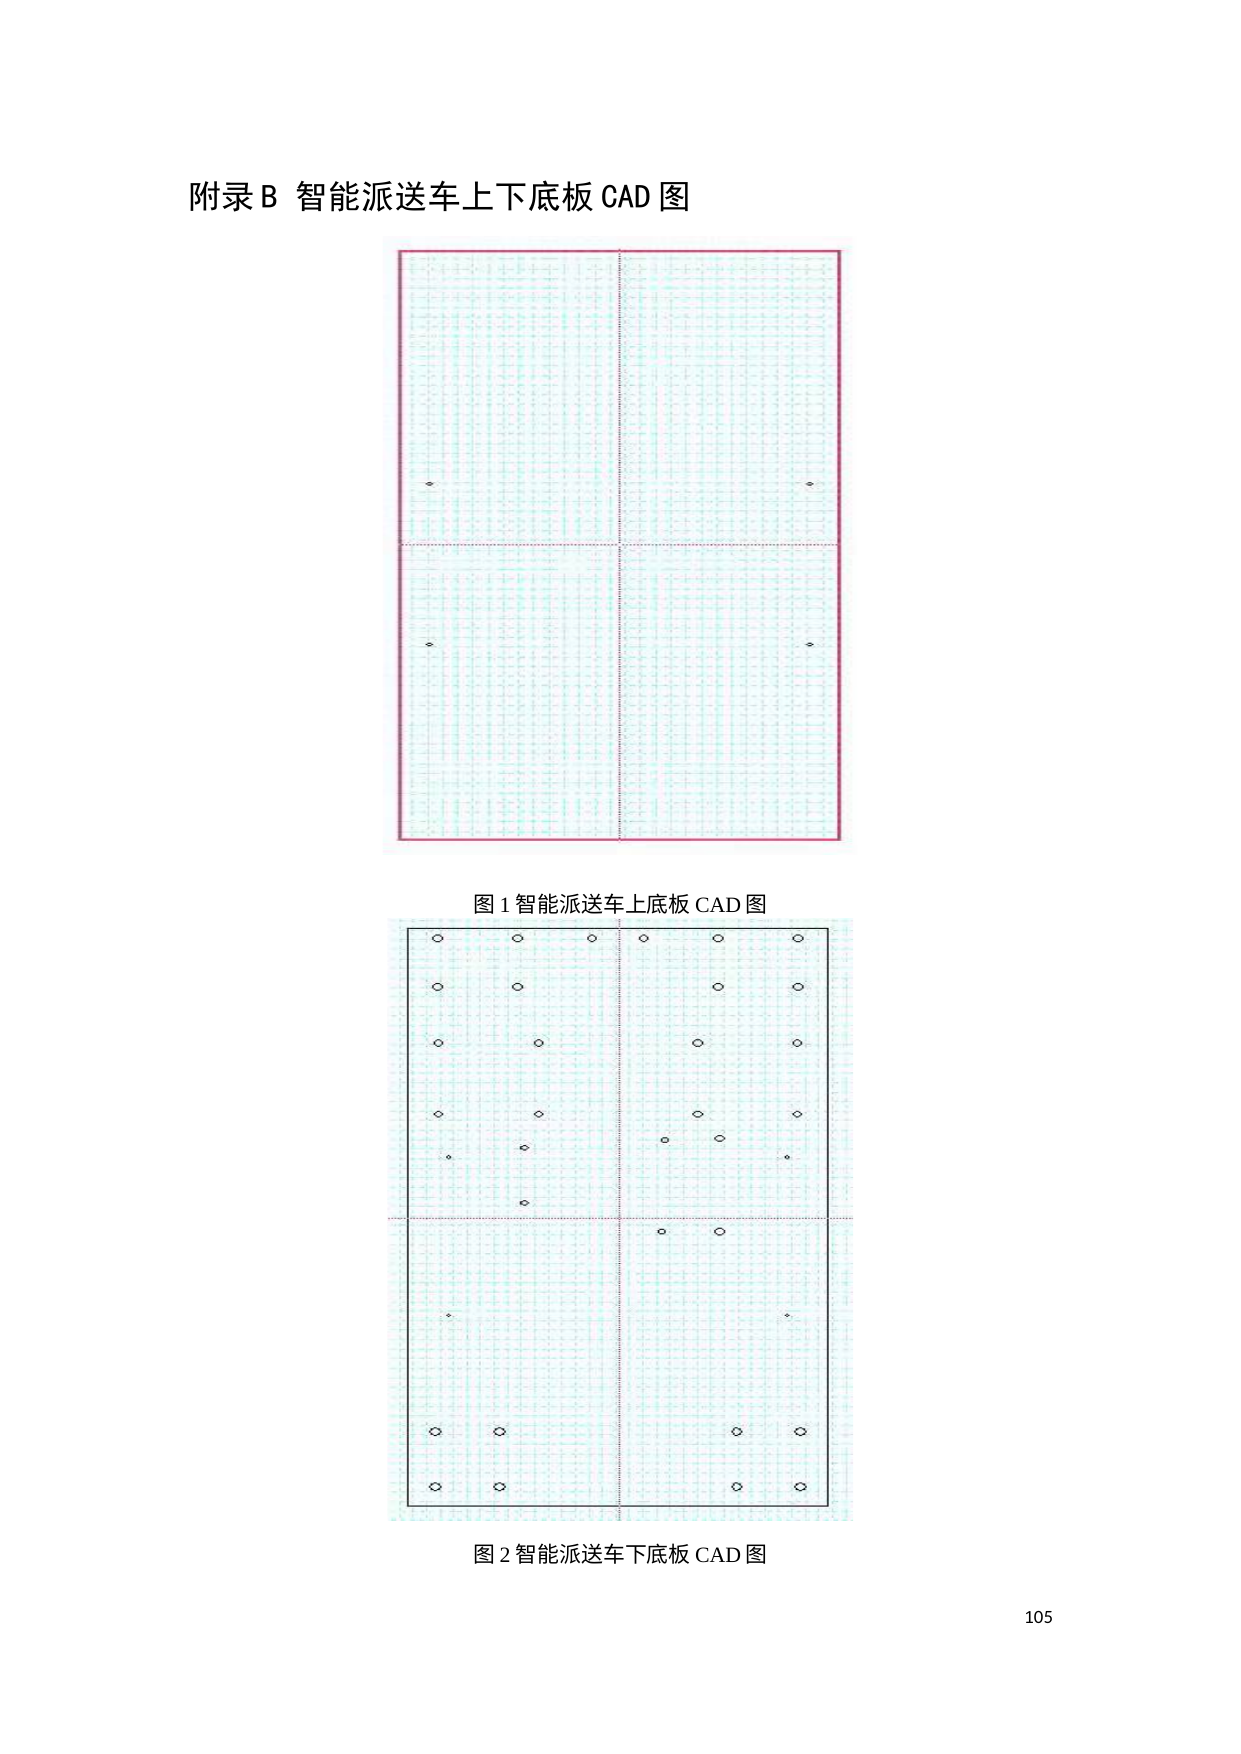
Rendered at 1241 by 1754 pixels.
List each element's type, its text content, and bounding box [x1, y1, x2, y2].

text 图2 智能派送车下底板CAD图 [187, 1536, 1053, 1569]
subtitle 附录B 智能派送车上下底板CAD图 [187, 162, 1053, 227]
picture [387, 918, 854, 1521]
text 图1 智能派送车上底板CAD图 [187, 886, 1053, 919]
picture [382, 236, 858, 855]
